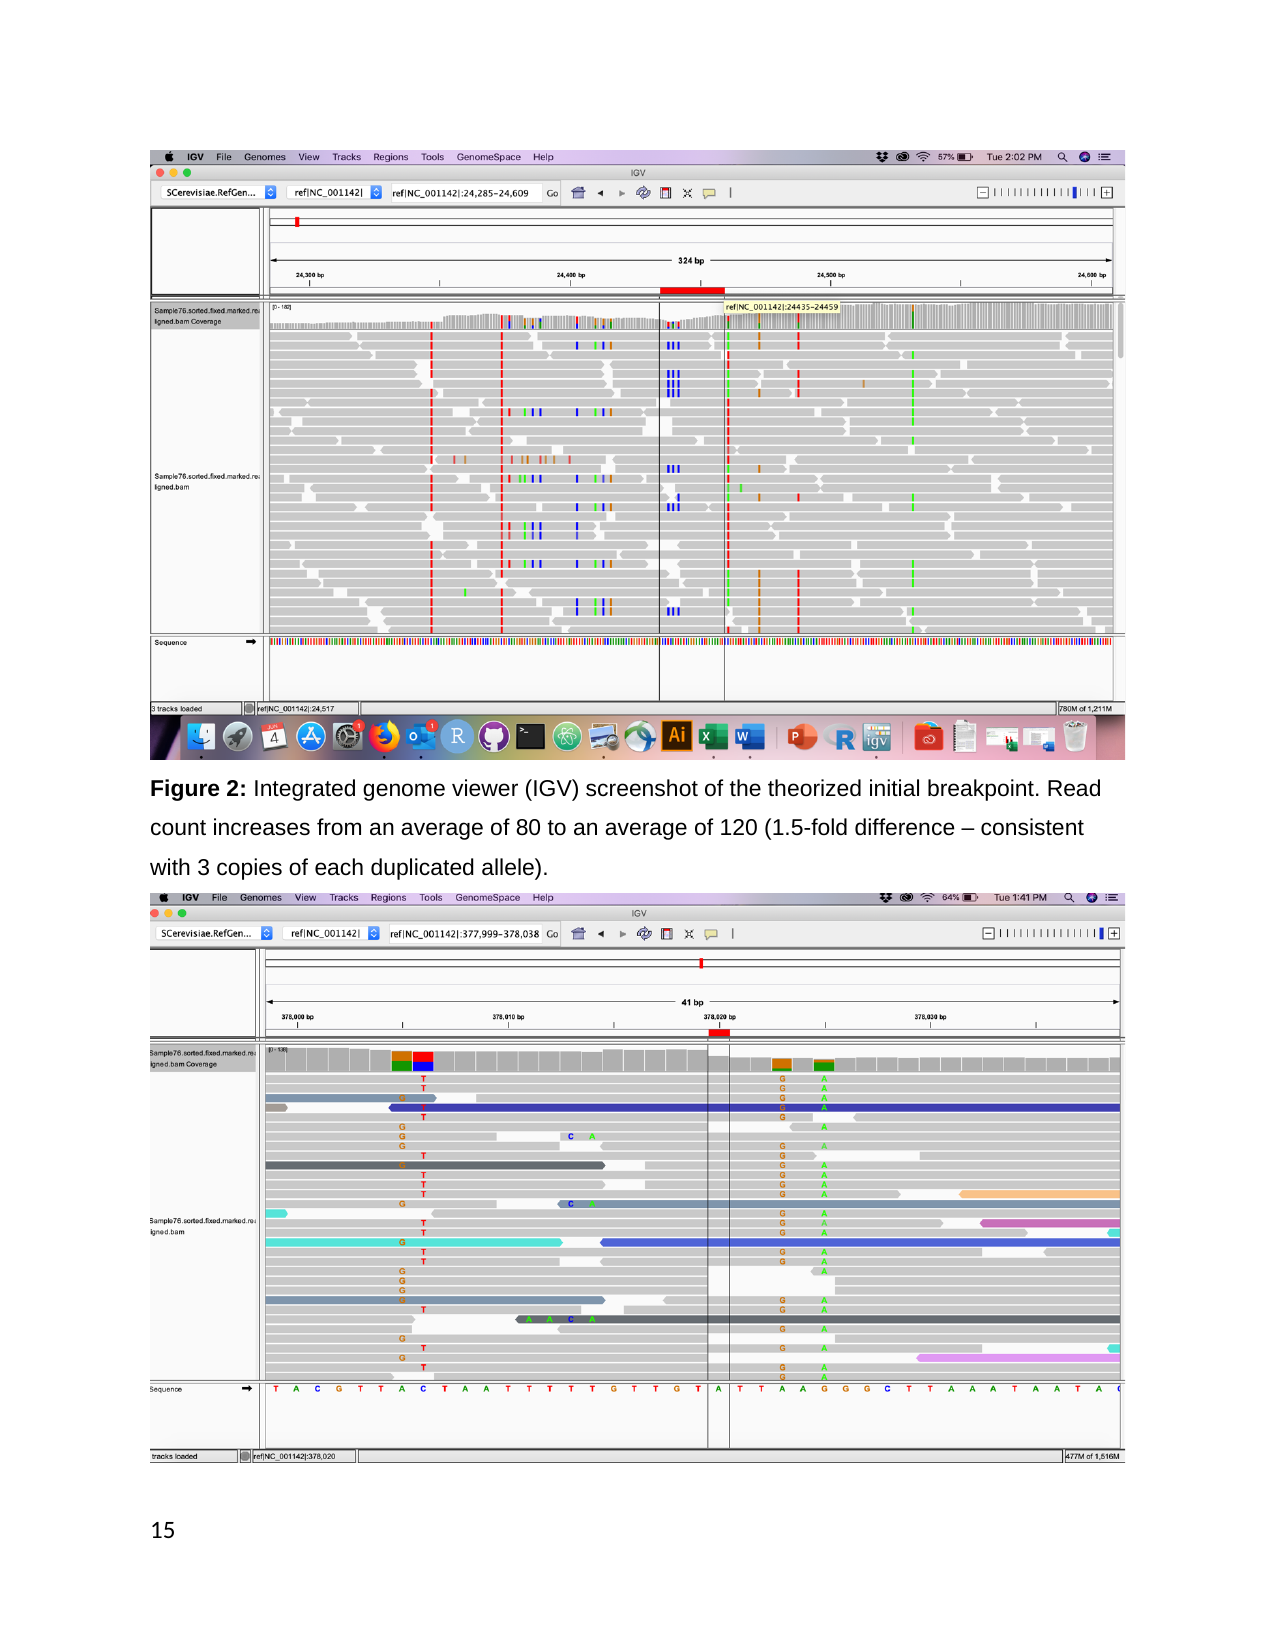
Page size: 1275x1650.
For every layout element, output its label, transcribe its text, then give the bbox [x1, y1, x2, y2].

picture [150, 150, 1125, 760]
text Figure 2: Integrated genome viewer (IGV) screenshot of the theorized initial breakpoint. Read count increases from an average of 80 to an average of 120 (1.5-fold difference – consistent with 3 copies of each duplicated allele). [150, 774, 1125, 880]
picture [150, 893, 1125, 1463]
